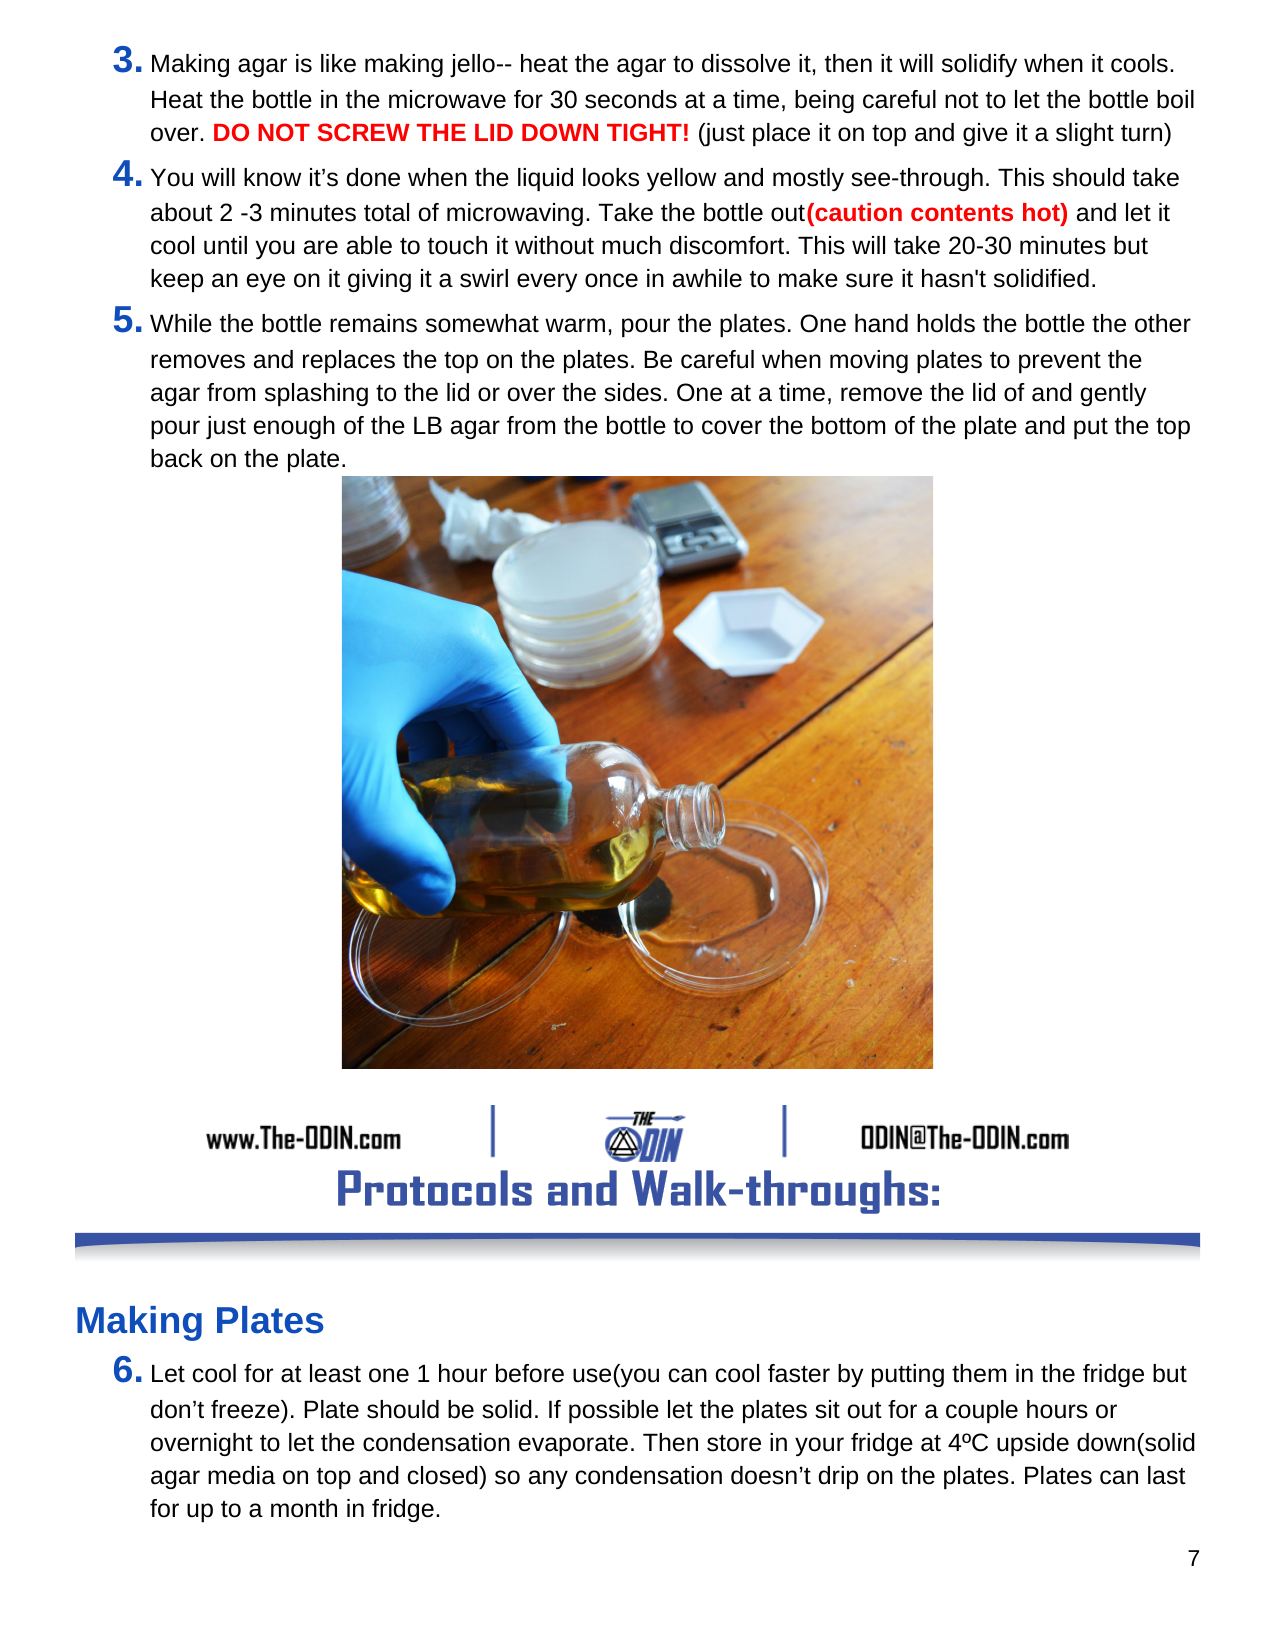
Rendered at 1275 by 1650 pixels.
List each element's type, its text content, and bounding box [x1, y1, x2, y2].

text Making Plates [75, 1298, 1200, 1341]
picture [75, 1165, 1200, 1262]
list While the bottle remains somewhat warm, pour the plates. One hand holds the bottle the other removes and replaces the top on the plates. Be careful when moving plates to prevent the agar from splashing to the lid or over the sides. One at a time, remove the lid of and gently pour just enough of the LB agar from the bottle to cover the bottom of the plate and put the top back on the plate. [112, 297, 1200, 473]
picture [206, 1105, 1069, 1162]
list Making agar is like making jello-- heat the agar to dissolve it, then it will solidify when it cools. Heat the bottle in the microwave for 30 seconds at a time, being careful not to let the bottle boil over. DO NOT SCREW THE LID DOWN TIGHT! (just place it on top and give it a slight turn) [112, 37, 1200, 147]
list You will know it’s done when the liquid looks yellow and mostly see-through. This should take about 2 -3 minutes total of microwaving. Take the bottle out(caution contents hot) and let it cool until you are able to touch it without much discomfort. This will take 20-30 minutes but keep an eye on it giving it a swirl every once in awhile to make sure it hasn't solidified. [112, 151, 1200, 293]
picture [341, 476, 934, 1069]
list Let cool for at least one 1 hour before use(you can cool faster by putting them in the fridge but don’t freeze). Plate should be solid. If possible let the plates sit out for a couple hours or overnight to let the condensation evaporate. Then store in your fridge at 4ºC upside down(solid agar media on top and closed) so any condensation doesn’t drip on the plates. Plates can last for up to a month in fridge. [112, 1348, 1200, 1523]
